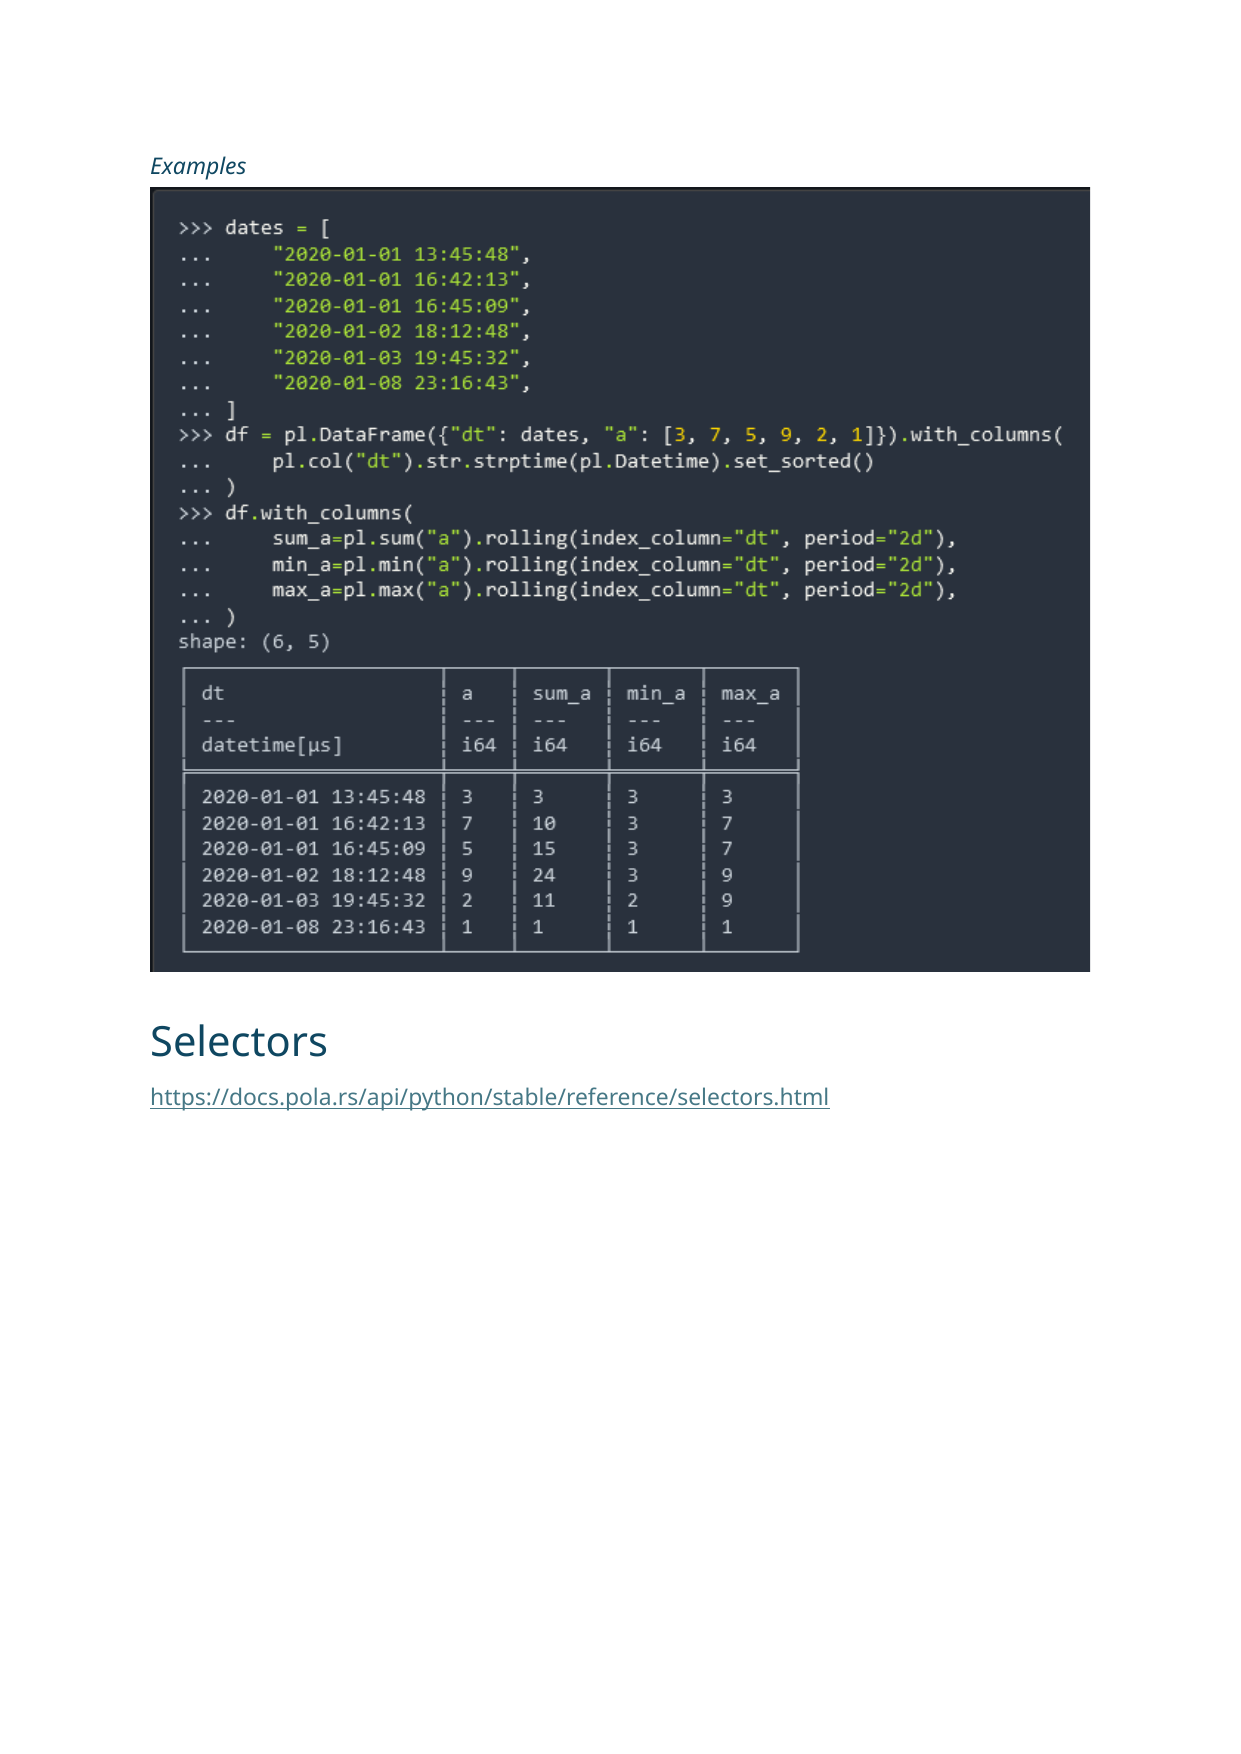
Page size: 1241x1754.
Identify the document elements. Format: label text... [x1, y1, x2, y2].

text https://docs.pola.rs/api/python/stable/reference/selectors.html [150, 1081, 1090, 1112]
subtitle Selectors [150, 1012, 1090, 1068]
subtitle Examples [150, 150, 1090, 181]
picture [150, 187, 1091, 972]
